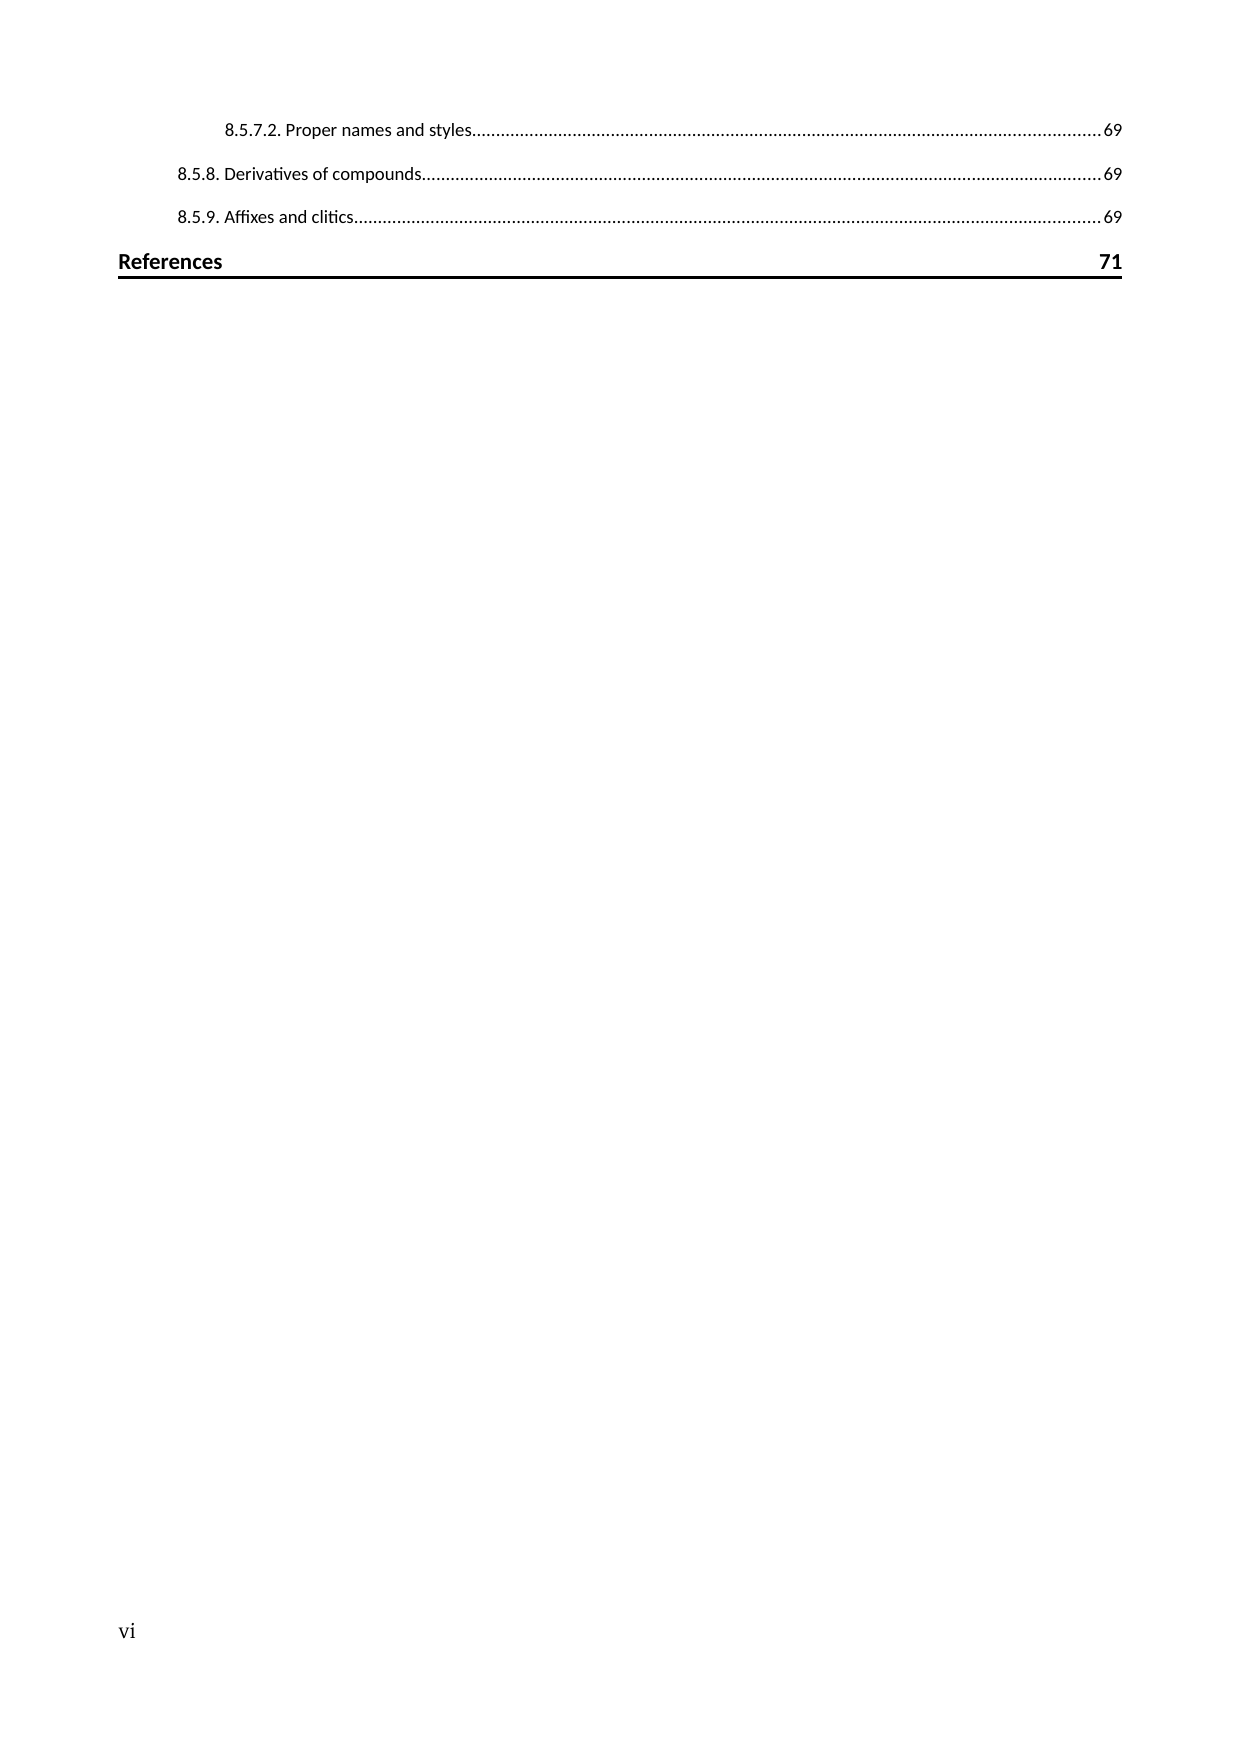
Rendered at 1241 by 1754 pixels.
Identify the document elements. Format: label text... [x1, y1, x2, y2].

text 8.5.7.2. Proper names and styles 69 [224, 118, 1122, 141]
text 8.5.8. Derivatives of compounds 69 [177, 162, 1122, 185]
text References 71 [118, 249, 1122, 276]
text 8.5.9. Affixes and clitics 69 [177, 206, 1122, 228]
